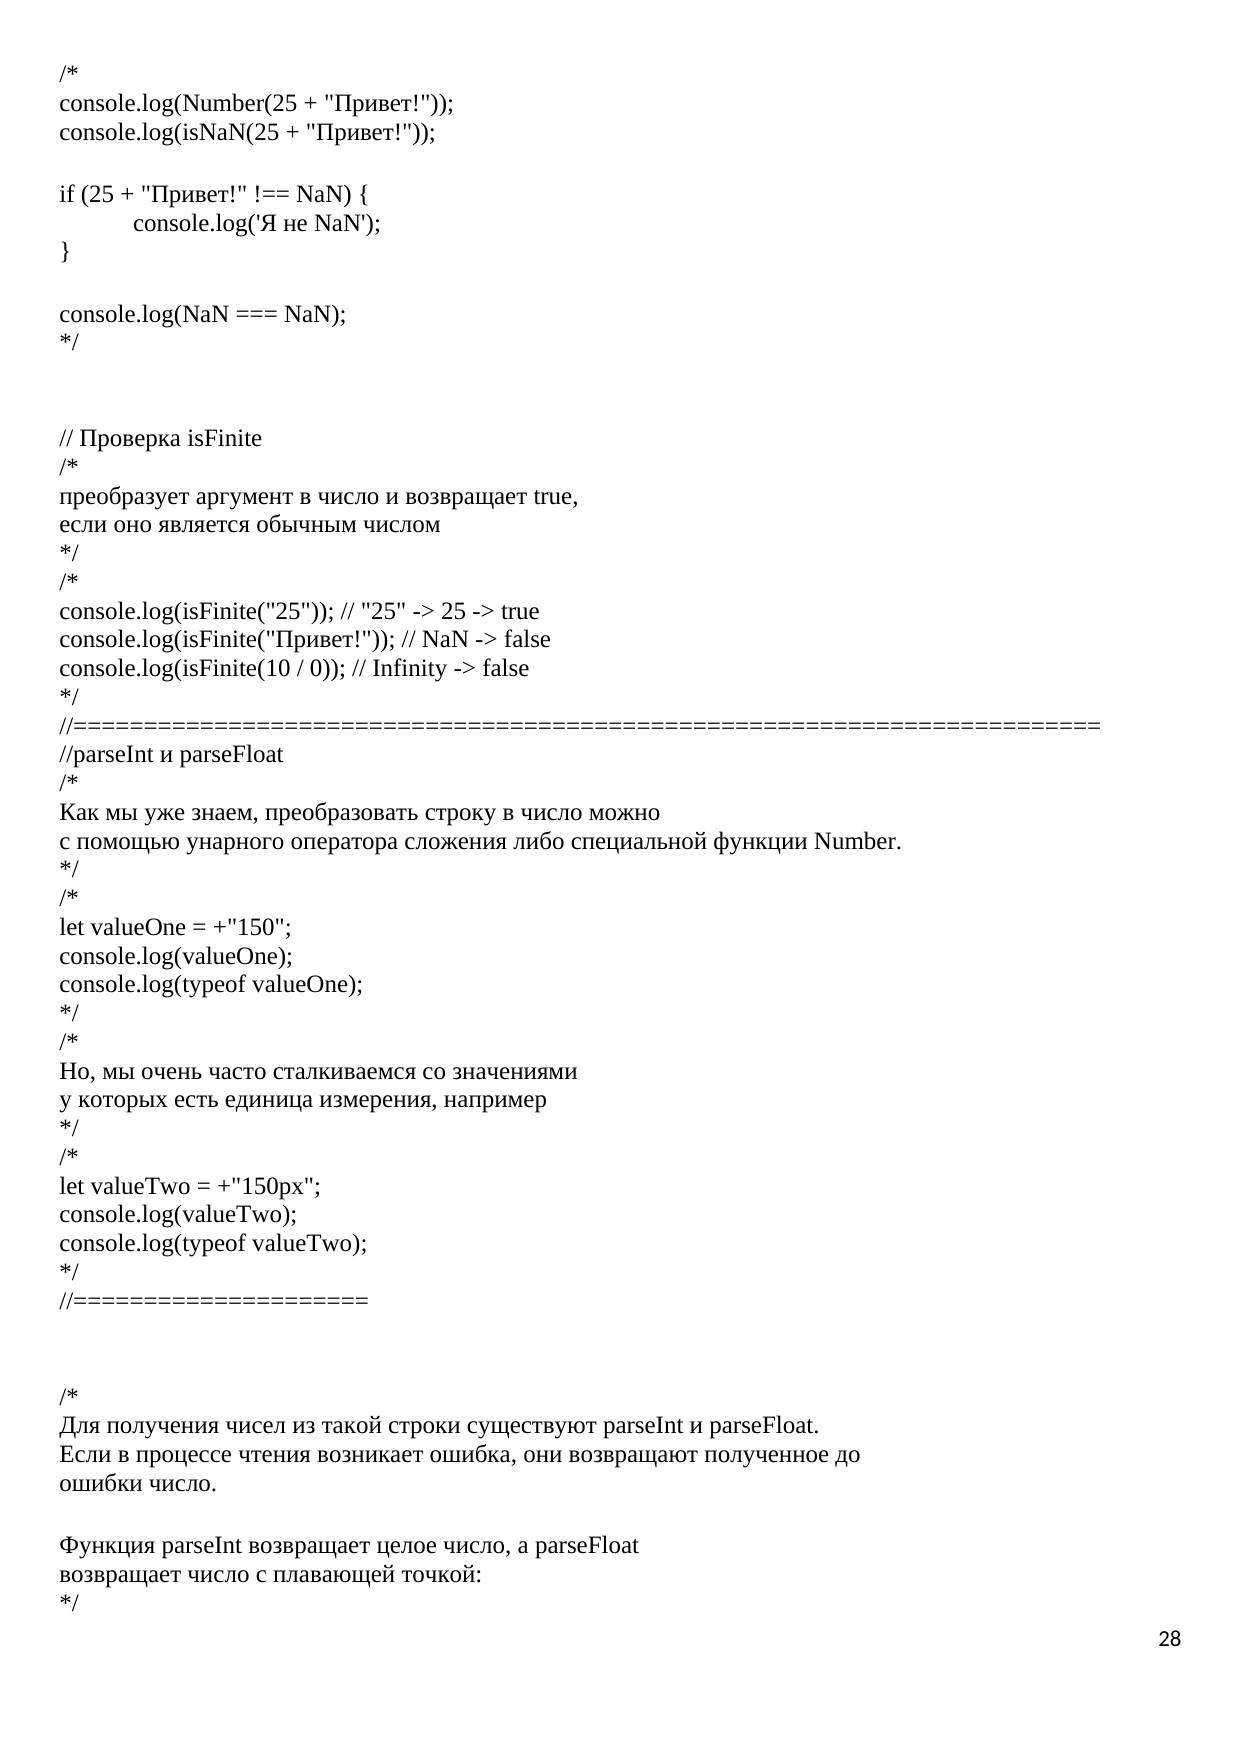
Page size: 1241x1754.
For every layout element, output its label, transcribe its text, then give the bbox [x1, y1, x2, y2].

text */ [59, 998, 1181, 1027]
text console.log(isFinite(10 / 0)); // Infinity -> false [59, 653, 1181, 682]
text возвращает число с плавающей точкой: [59, 1559, 1181, 1588]
text */ [59, 538, 1181, 567]
text console.log(Number(25 + "Привет!")); [59, 88, 1181, 117]
text Но, мы очень часто сталкиваемся со значениями [59, 1056, 1181, 1084]
text /* [59, 1382, 1181, 1410]
text console.log(NaN === NaN); [59, 299, 1181, 327]
text */ [59, 682, 1181, 711]
text преобразует аргумент в число и возвращает true, [59, 481, 1181, 509]
text ошибки число. [59, 1468, 1181, 1497]
text если оно является обычным числом [59, 509, 1181, 538]
text */ [59, 1588, 1181, 1616]
text у которых есть единица измерения, например [59, 1084, 1181, 1113]
text let valueTwo = +"150px"; [59, 1171, 1181, 1199]
text с помощью унарного оператора сложения либо специальной функции Number. [59, 826, 1181, 854]
text console.log(typeof valueTwo); [59, 1228, 1181, 1257]
text /* [59, 768, 1181, 797]
text /* [59, 452, 1181, 481]
text console.log(isNaN(25 + "Привет!")); [59, 117, 1181, 145]
text //===================== [59, 1286, 1181, 1314]
text /* [59, 1027, 1181, 1056]
text */ [59, 854, 1181, 883]
text console.log(isFinite("Привет!")); // NaN -> false [59, 624, 1181, 653]
text console.log(valueOne); [59, 941, 1181, 969]
text */ [59, 327, 1181, 356]
text /* [59, 1142, 1181, 1171]
text //parseInt и parseFloat [59, 739, 1181, 768]
text Функция parseInt возвращает целое число, а parseFloat [59, 1530, 1181, 1559]
text Если в процессе чтения возникает ошибка, они возвращают полученное до [59, 1439, 1181, 1468]
text console.log('Я не NaN'); [59, 208, 1181, 236]
text console.log(valueTwo); [59, 1199, 1181, 1228]
text } [59, 236, 1181, 265]
text //========================================================================= [59, 711, 1181, 739]
text Для получения чисел из такой строки существуют parseInt и parseFloat. [59, 1410, 1181, 1439]
text */ [59, 1257, 1181, 1286]
text /* [59, 883, 1181, 912]
text // Проверка isFinite [59, 423, 1181, 452]
text console.log(typeof valueOne); [59, 969, 1181, 998]
text /* [59, 59, 1181, 88]
text */ [59, 1113, 1181, 1142]
text console.log(isFinite("25")); // "25" -> 25 -> true [59, 596, 1181, 624]
text /* [59, 567, 1181, 596]
text if (25 + "Привет!" !== NaN) { [59, 179, 1181, 208]
text let valueOne = +"150"; [59, 912, 1181, 941]
text Как мы уже знаем, преобразовать строку в число можно [59, 797, 1181, 826]
